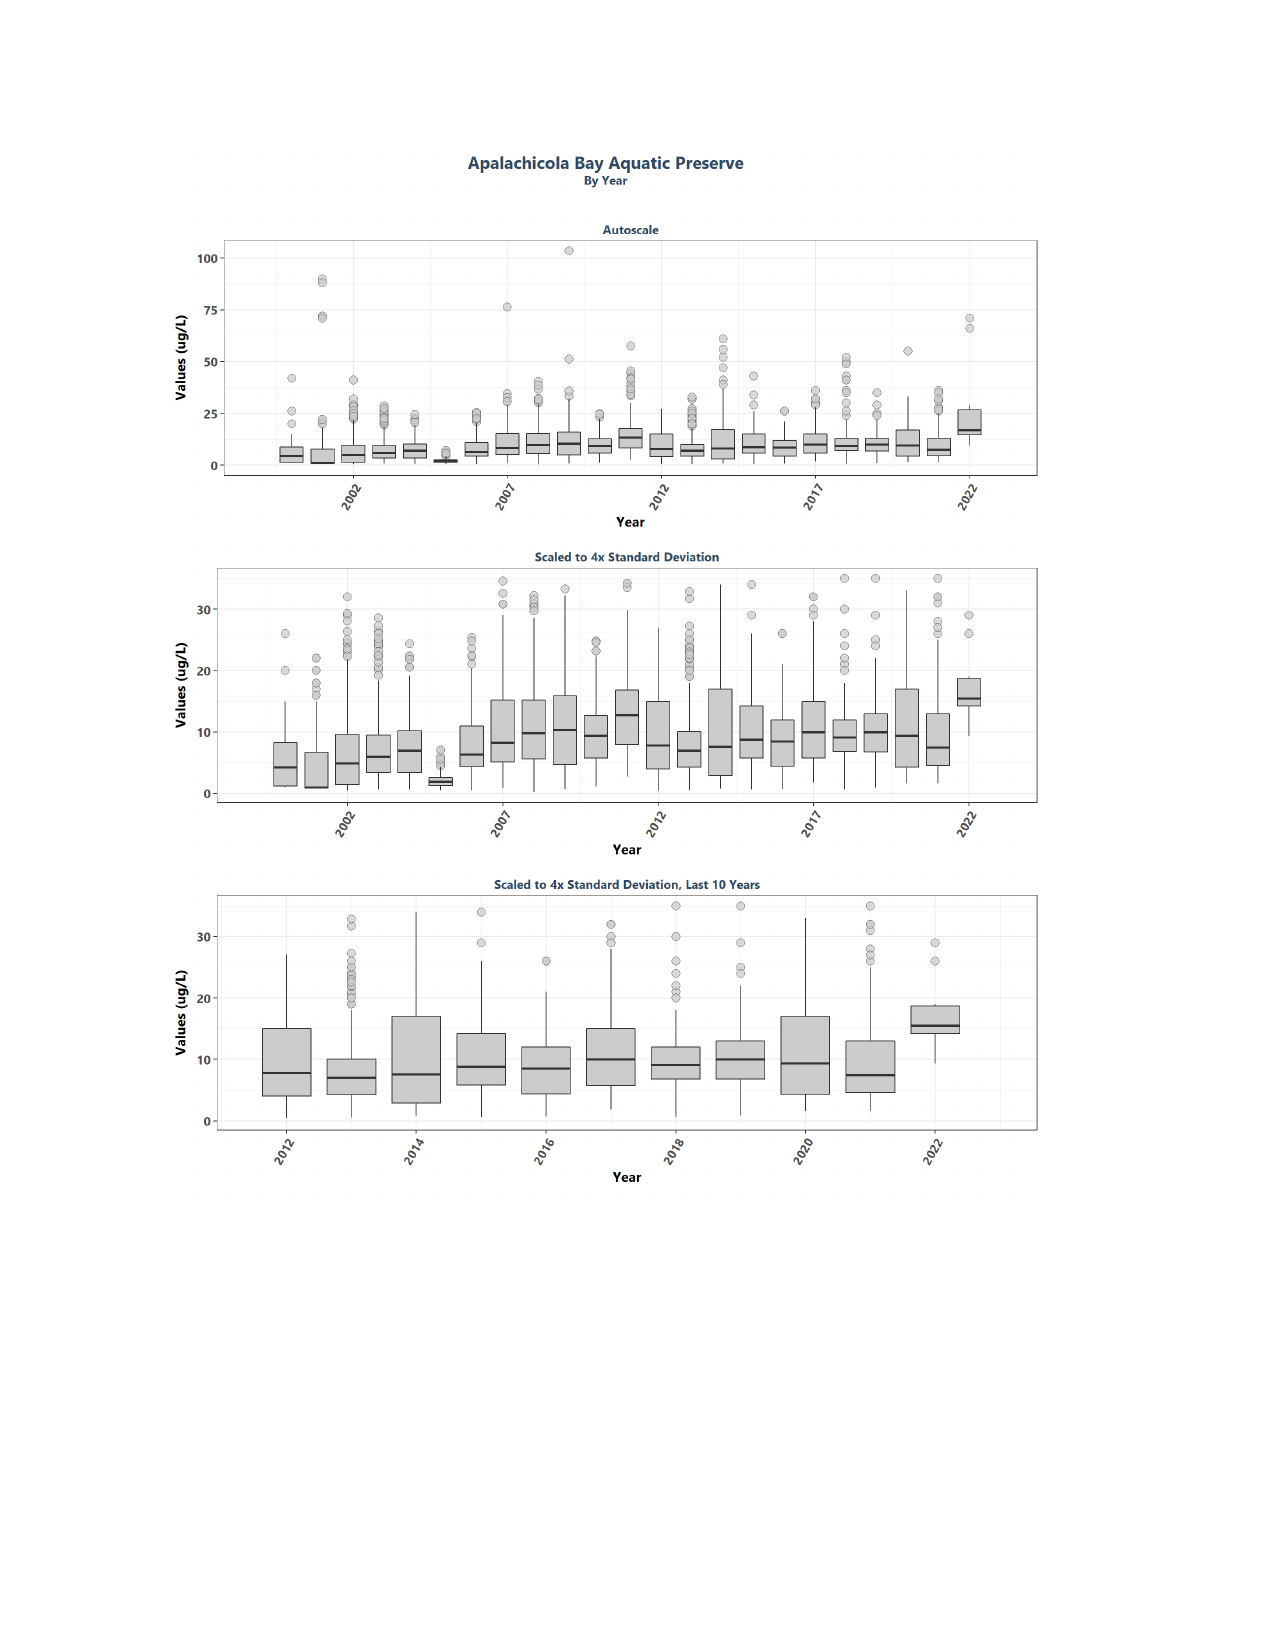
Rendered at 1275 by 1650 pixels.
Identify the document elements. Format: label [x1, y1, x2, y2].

picture [168, 150, 1044, 1200]
